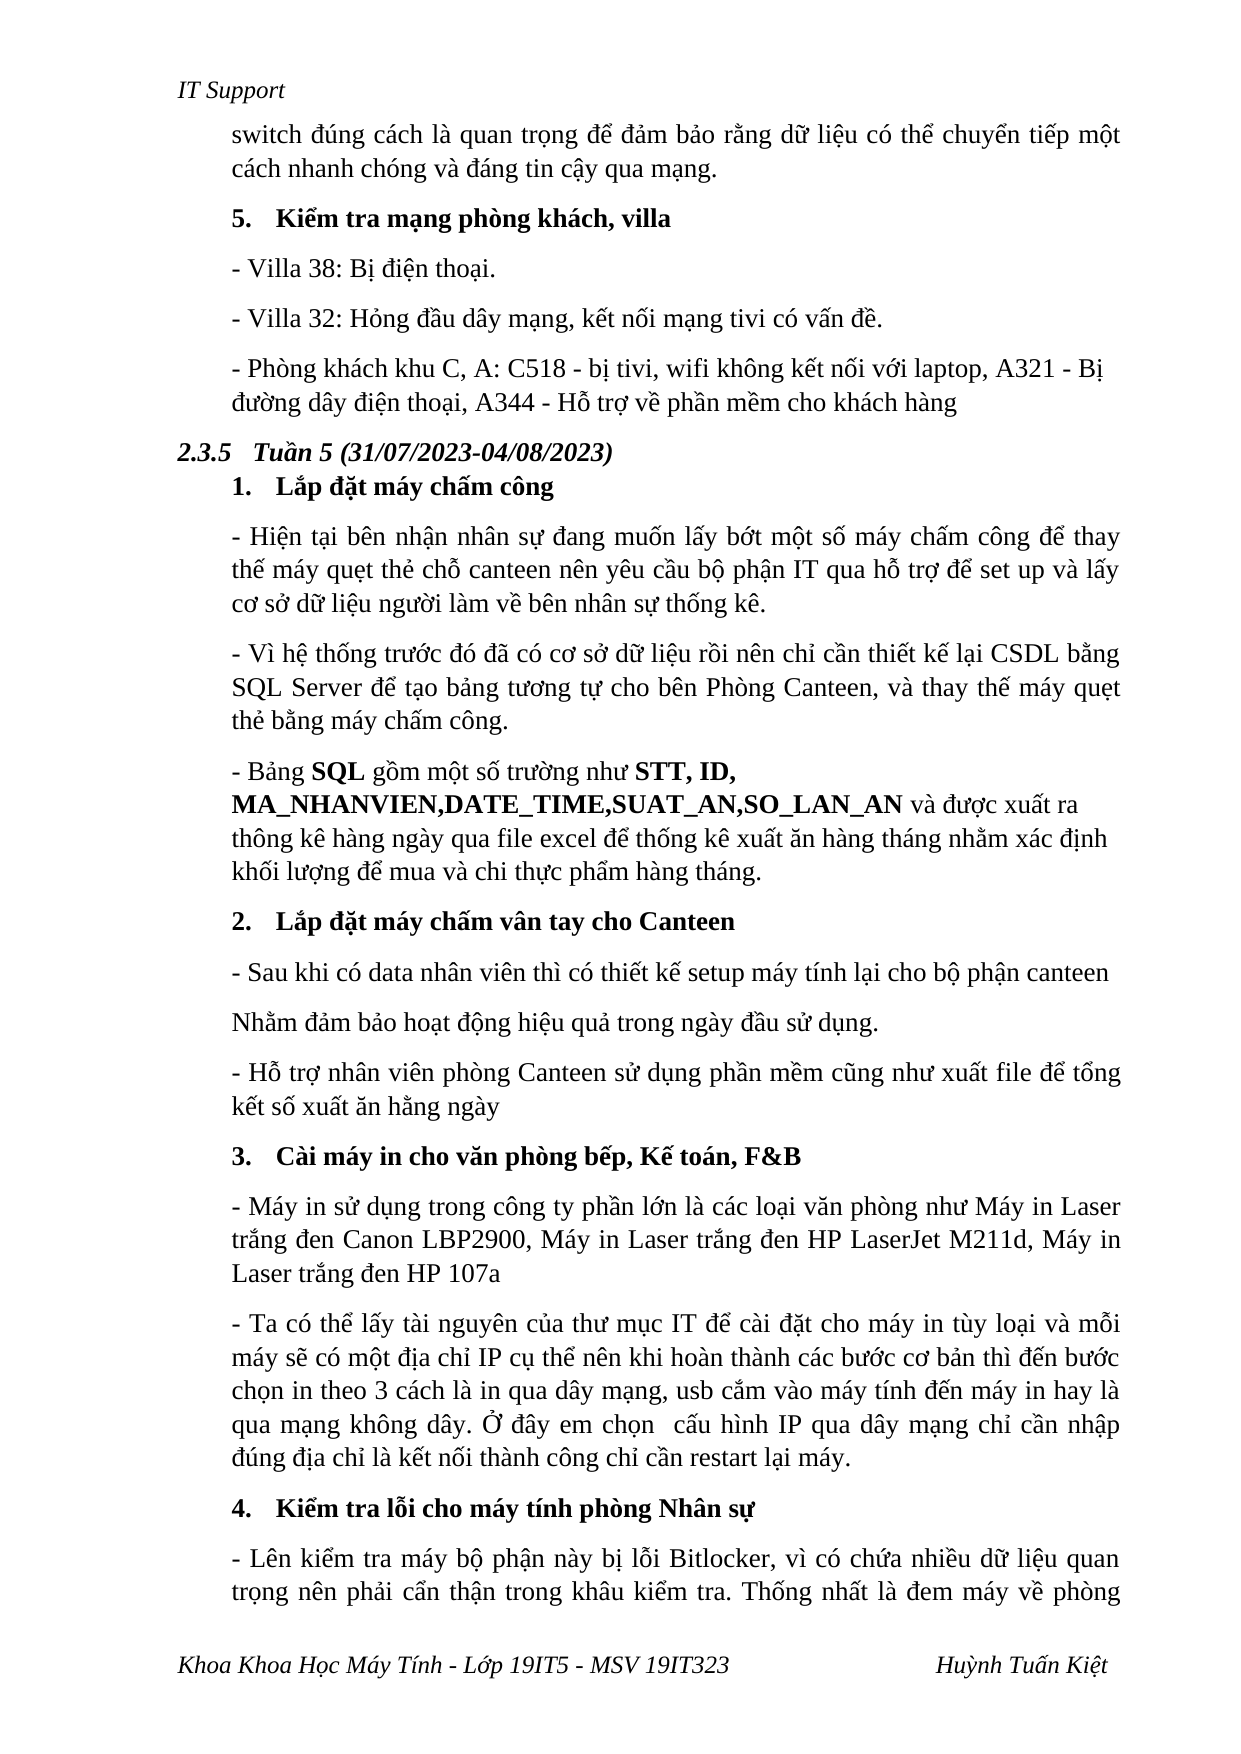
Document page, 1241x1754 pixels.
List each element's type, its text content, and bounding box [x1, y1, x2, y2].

text - Phòng khách khu C, A: C518 - bị tivi, wifi không kết nối với laptop, A321 - Bị đường dây điện thoại, A344 - Hỗ trợ về phần mềm cho khách hàng [231, 352, 1122, 417]
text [231, 1542, 1122, 1607]
list Lắp đặt máy chấm công [231, 470, 1122, 501]
text - Hỗ trợ nhân viên phòng Canteen sử dụng phần mềm cũng như xuất file để tổng kết số xuất ăn hằng ngày [231, 1056, 1122, 1121]
text - Hiện tại bên nhận nhân sự đang muốn lấy bớt một số máy chấm công để thay thế máy quẹt thẻ chỗ canteen nên yêu cầu bộ phận IT qua hỗ trợ để set up và lấy cơ sở dữ liệu người làm về bên nhân sự thống kê. [231, 520, 1122, 618]
text - Máy in sử dụng trong công ty phần lớn là các loại văn phòng như Máy in Laser trắng đen Canon LBP2900, Máy in Laser trắng đen HP LaserJet M211d, Máy in Laser trắng đen HP 107a [231, 1190, 1122, 1288]
text - Vì hệ thống trước đó đã có cơ sở dữ liệu rồi nên chỉ cần thiết kế lại CSDL bằng SQL Server để tạo bảng tương tự cho bên Phòng Canteen, và thay thế máy quẹt thẻ bằng máy chấm công. [231, 637, 1122, 736]
subtitle Tuần 5 (31/07/2023-04/08/2023) [177, 436, 1122, 467]
list Lắp đặt máy chấm vân tay cho Canteen [231, 905, 1122, 937]
text Nhằm đảm bảo hoạt động hiệu quả trong ngày đầu sử dụng. [231, 1006, 1122, 1037]
text - Villa 32: Hỏng đầu dây mạng, kết nối mạng tivi có vấn đề. [231, 302, 1122, 333]
text - Bảng SQL gồm một số trường như STT, ID, MA_NHANVIEN,DATE_TIME,SUAT_AN,SO_LAN_AN và được xuất ra thông kê hàng ngày qua file excel để thống kê xuất ăn hàng tháng nhằm xác định khối lượng để mua và chi thực phẩm hàng tháng. [231, 754, 1122, 886]
text - Villa 38: Bị điện thoại. [231, 252, 1122, 283]
text - Sau khi có data nhân viên thì có thiết kế setup máy tính lại cho bộ phận canteen [231, 956, 1122, 987]
text - Ta có thể lấy tài nguyên của thư mục IT để cài đặt cho máy in tùy loại và mỗi máy sẽ có một địa chỉ IP cụ thể nên khi hoàn thành các bước cơ bản thì đến bước chọn in theo 3 cách là in qua dây mạng, usb cắm vào máy tính đến máy in hay là qua mạng không dây. Ở đây em chọn cấu hình IP qua dây mạng chỉ cần nhập đúng địa chỉ là kết nối thành công chỉ cần restart lại máy. [231, 1307, 1122, 1473]
list Kiểm tra lỗi cho máy tính phòng Nhân sự [231, 1492, 1122, 1523]
list Kiểm tra mạng phòng khách, villa [231, 202, 1122, 233]
list Cài máy in cho văn phòng bếp, Kế toán, F&B [231, 1140, 1122, 1171]
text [231, 118, 1122, 183]
